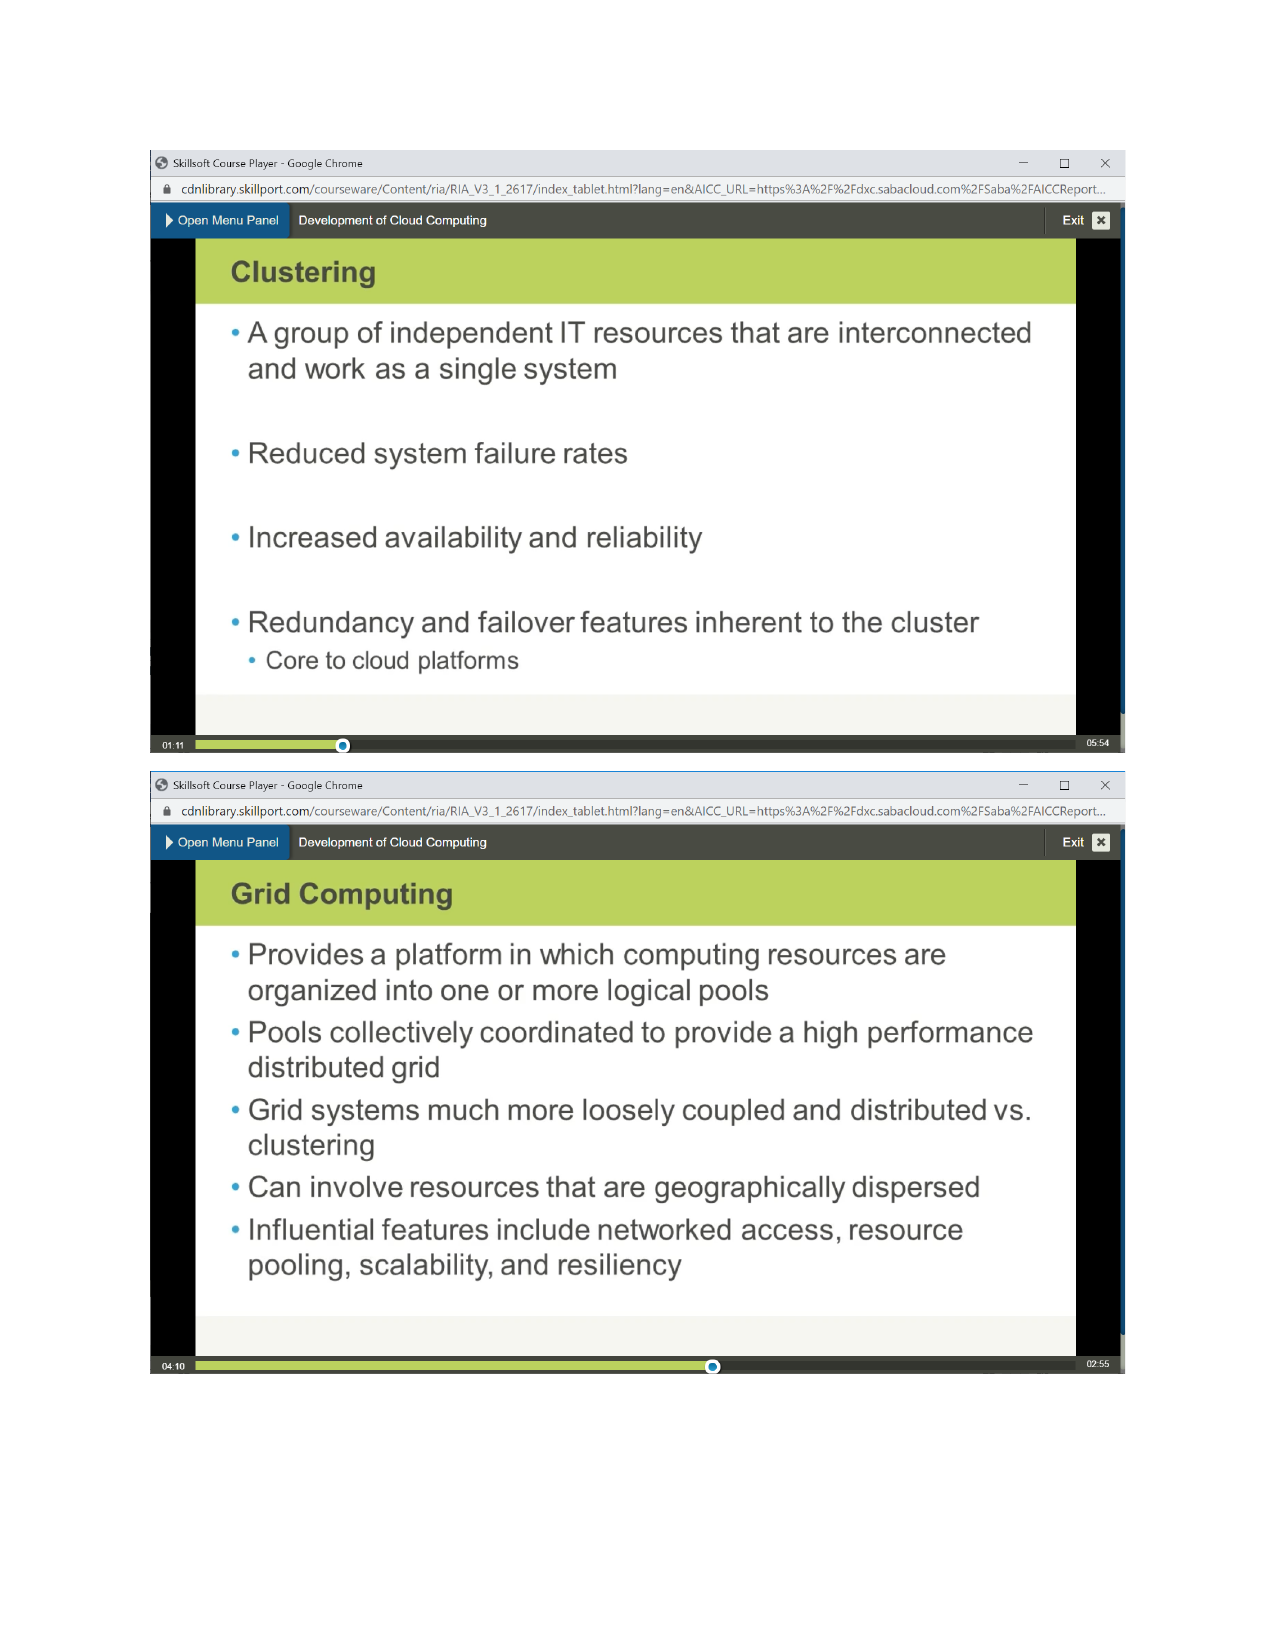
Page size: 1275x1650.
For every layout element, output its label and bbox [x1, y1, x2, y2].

picture [150, 771, 1125, 1374]
picture [150, 150, 1125, 753]
